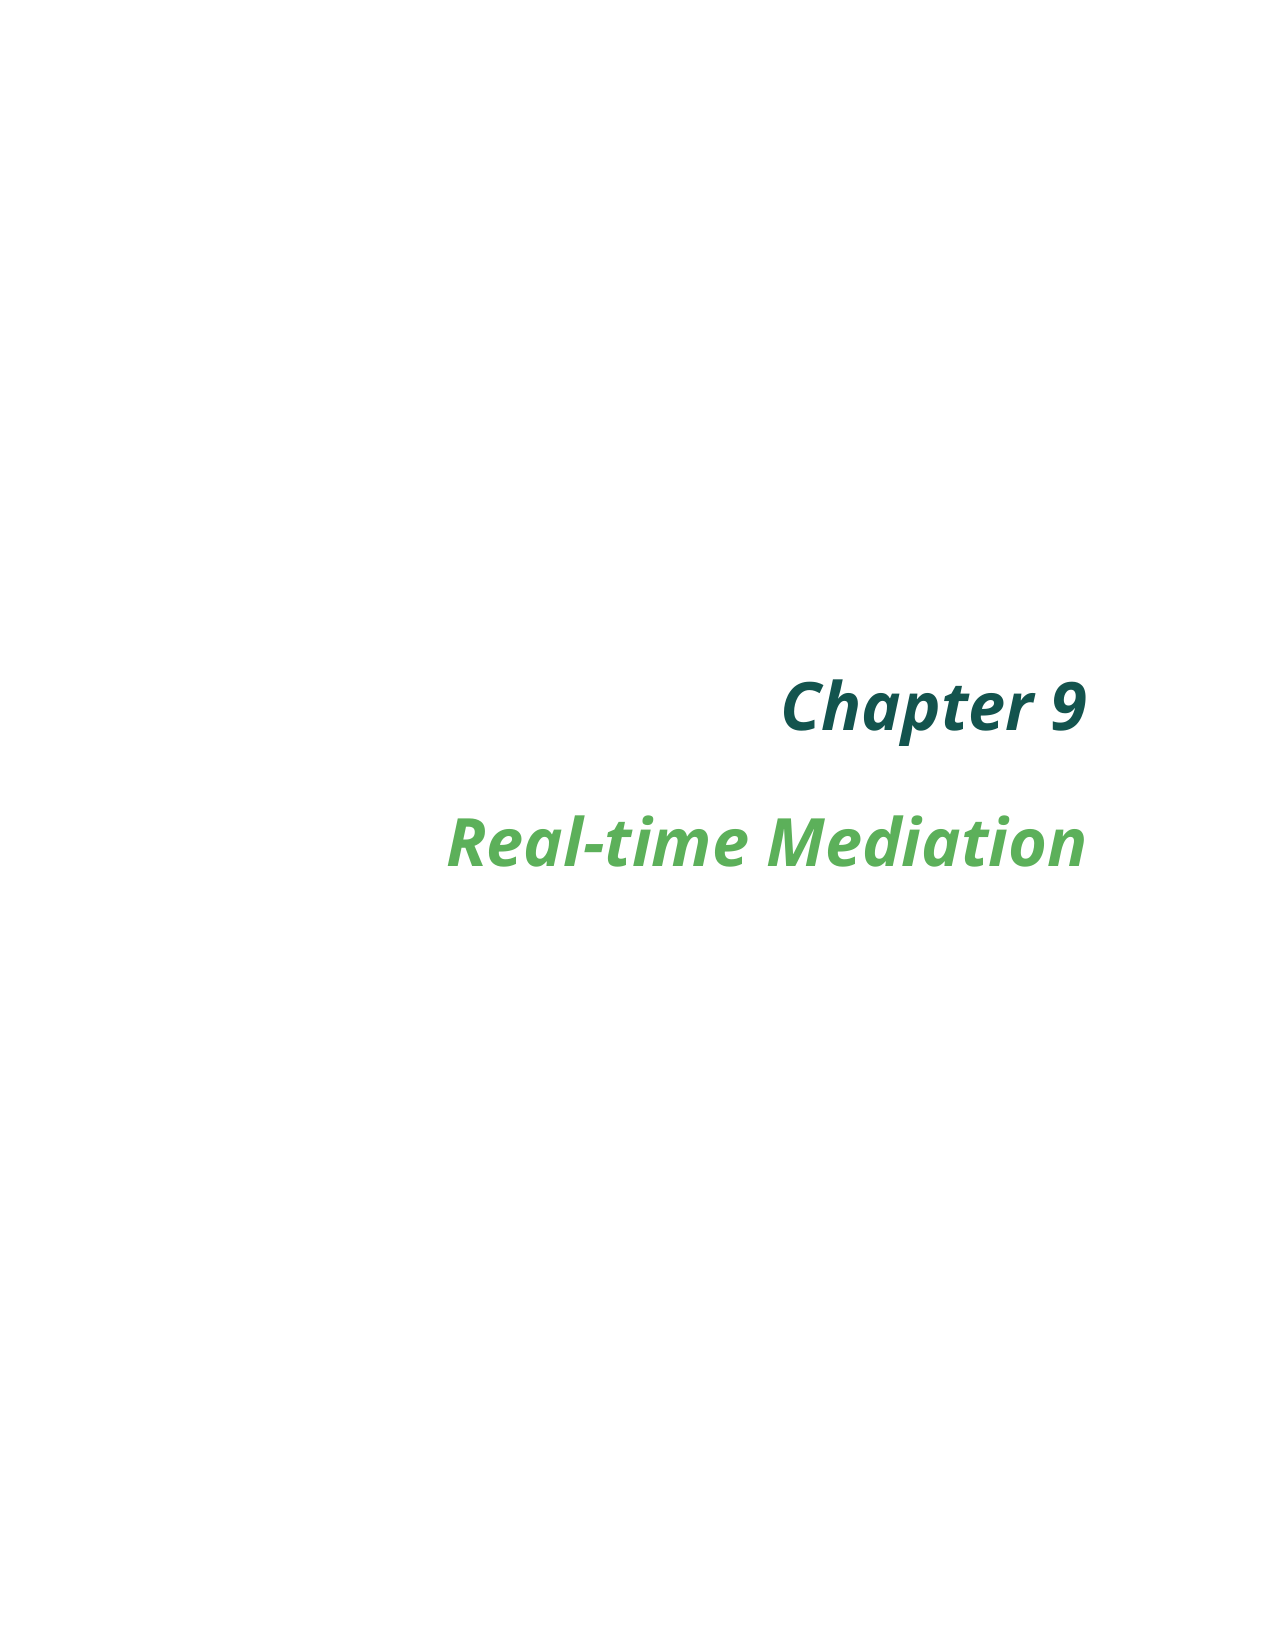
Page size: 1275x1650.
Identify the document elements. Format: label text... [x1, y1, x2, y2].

subtitle Chapter 9 Real-time Mediation [187, 659, 1087, 886]
